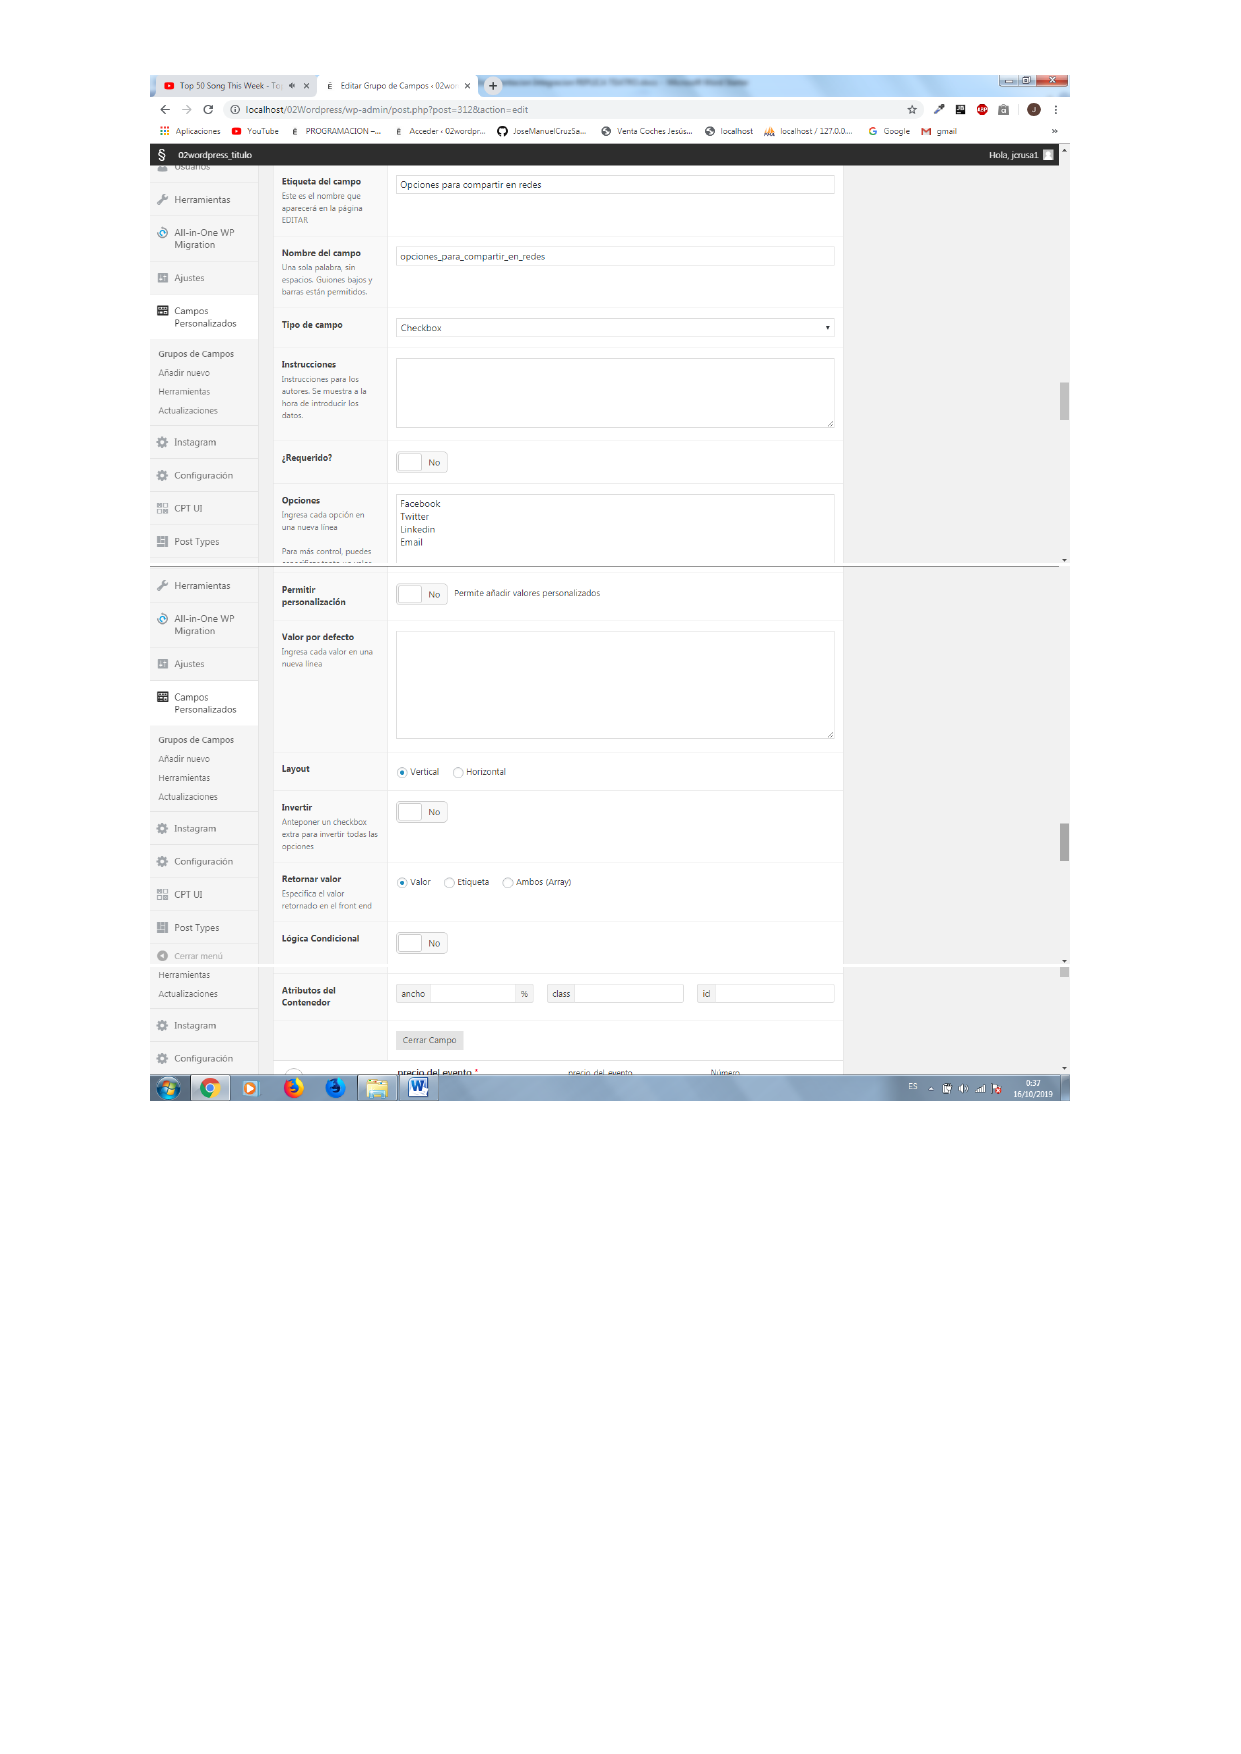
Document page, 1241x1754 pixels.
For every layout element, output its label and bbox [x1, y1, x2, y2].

picture [150, 967, 1070, 1101]
picture [150, 566, 1070, 964]
picture [150, 75, 1070, 563]
